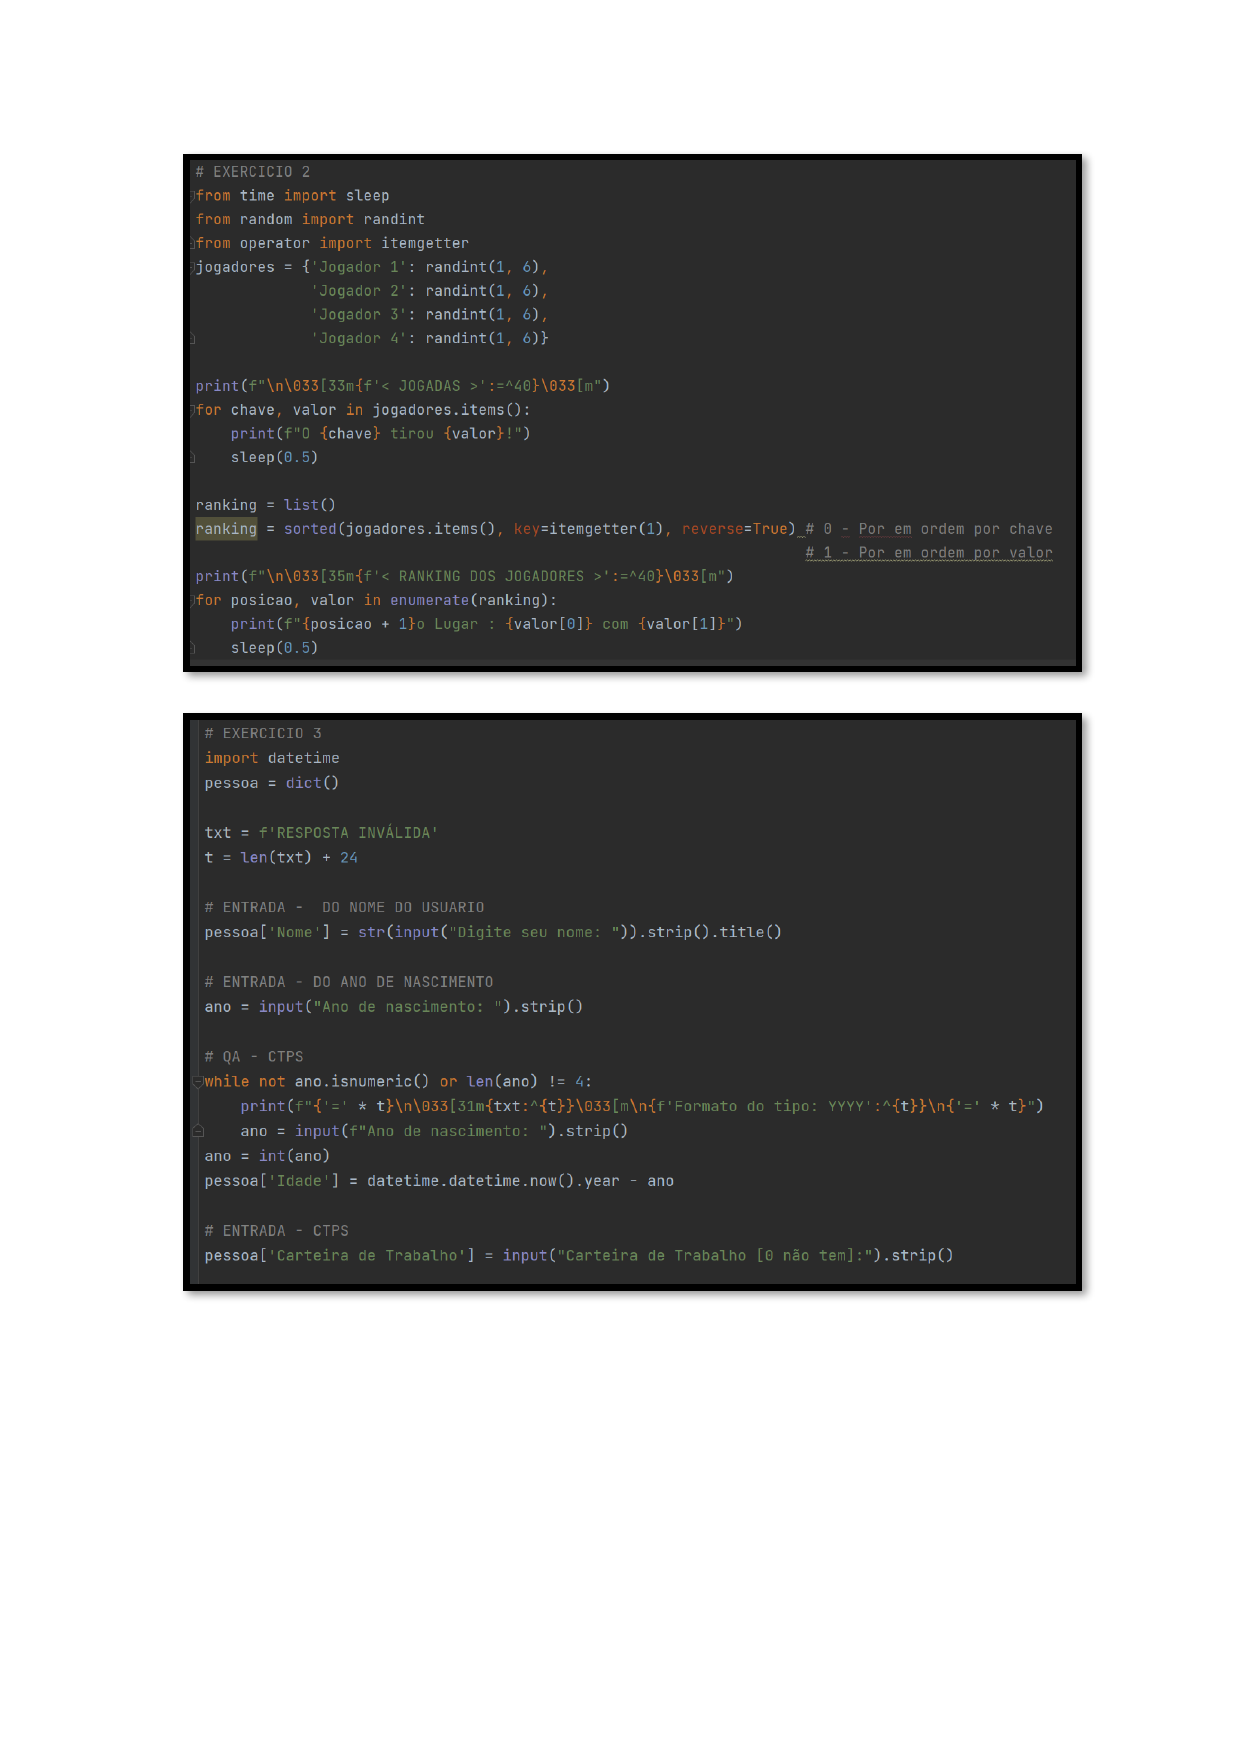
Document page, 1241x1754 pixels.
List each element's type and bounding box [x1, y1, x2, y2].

picture [190, 160, 1076, 666]
picture [190, 720, 1076, 1284]
